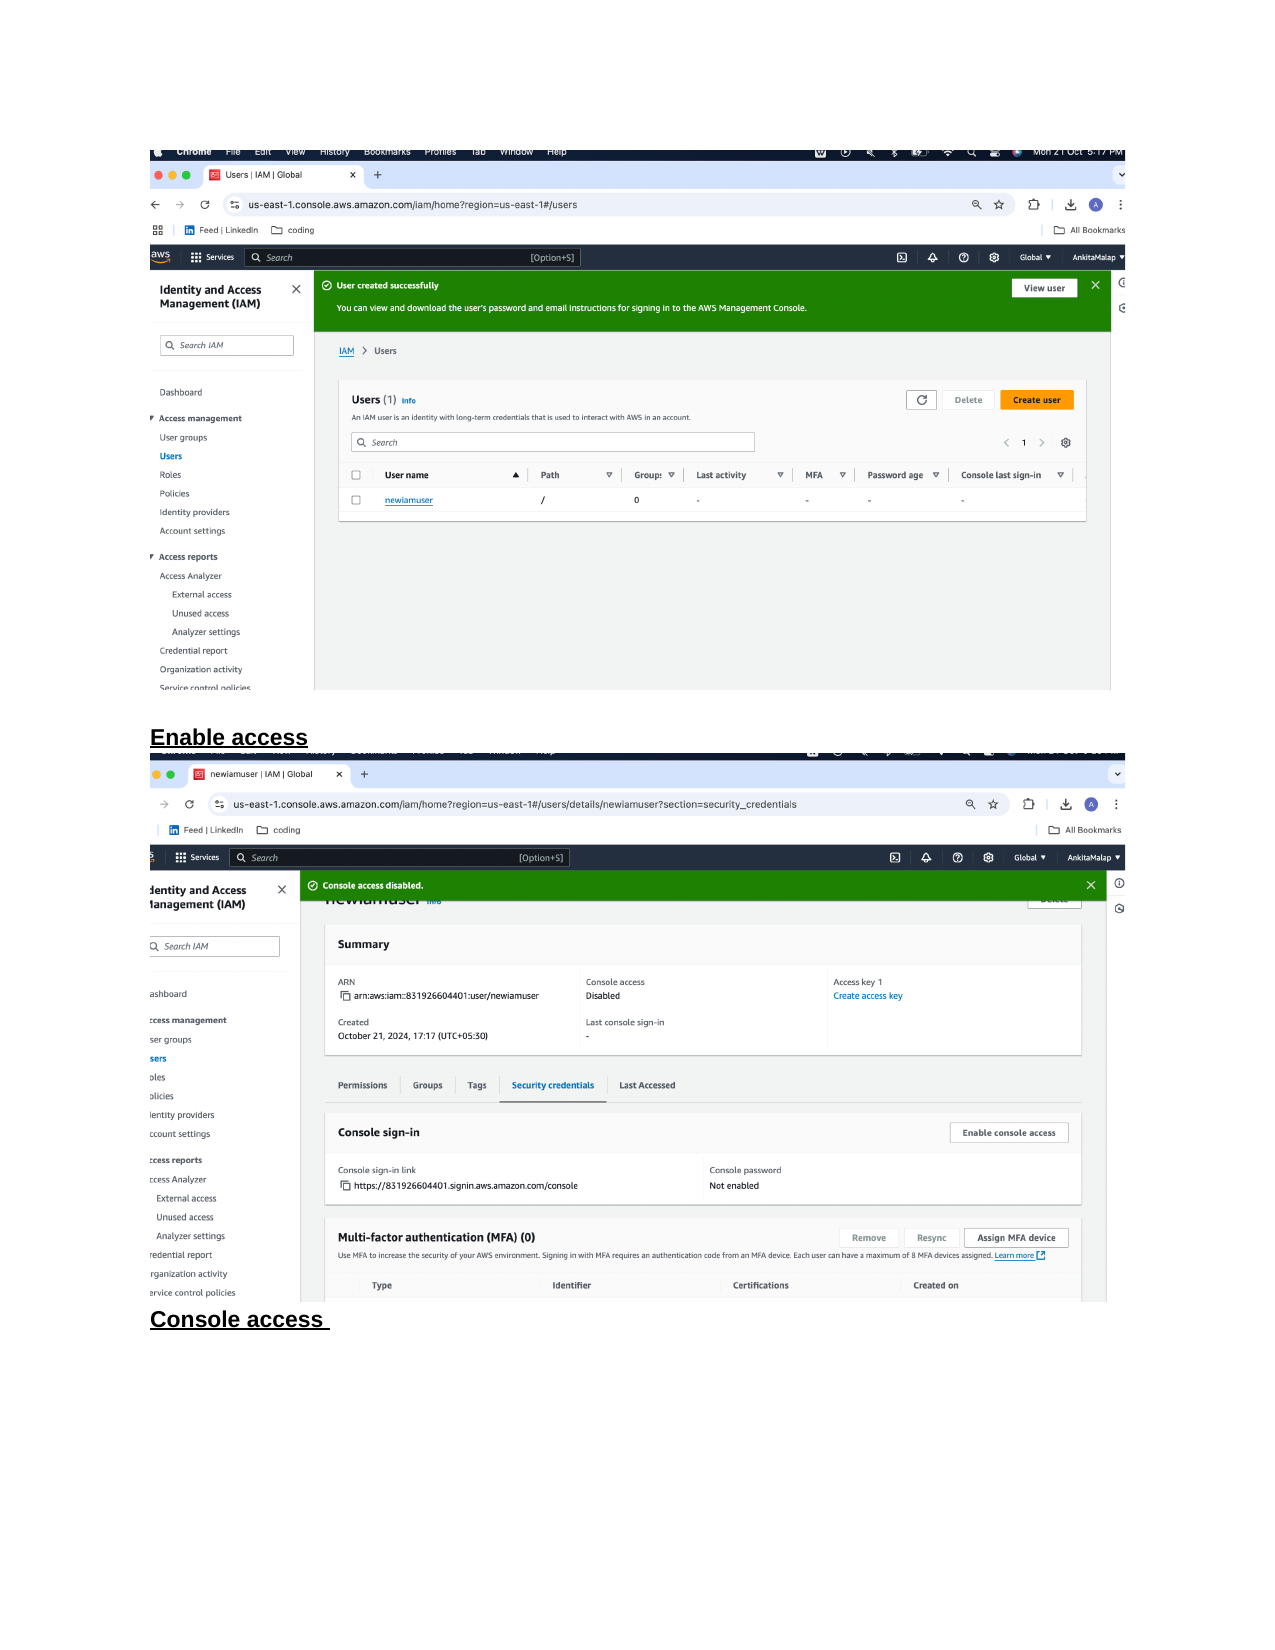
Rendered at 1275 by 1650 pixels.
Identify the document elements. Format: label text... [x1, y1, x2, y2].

text Enable access [150, 724, 1125, 750]
text Console access [150, 1306, 1125, 1332]
picture [150, 150, 1125, 690]
picture [150, 753, 1125, 1302]
